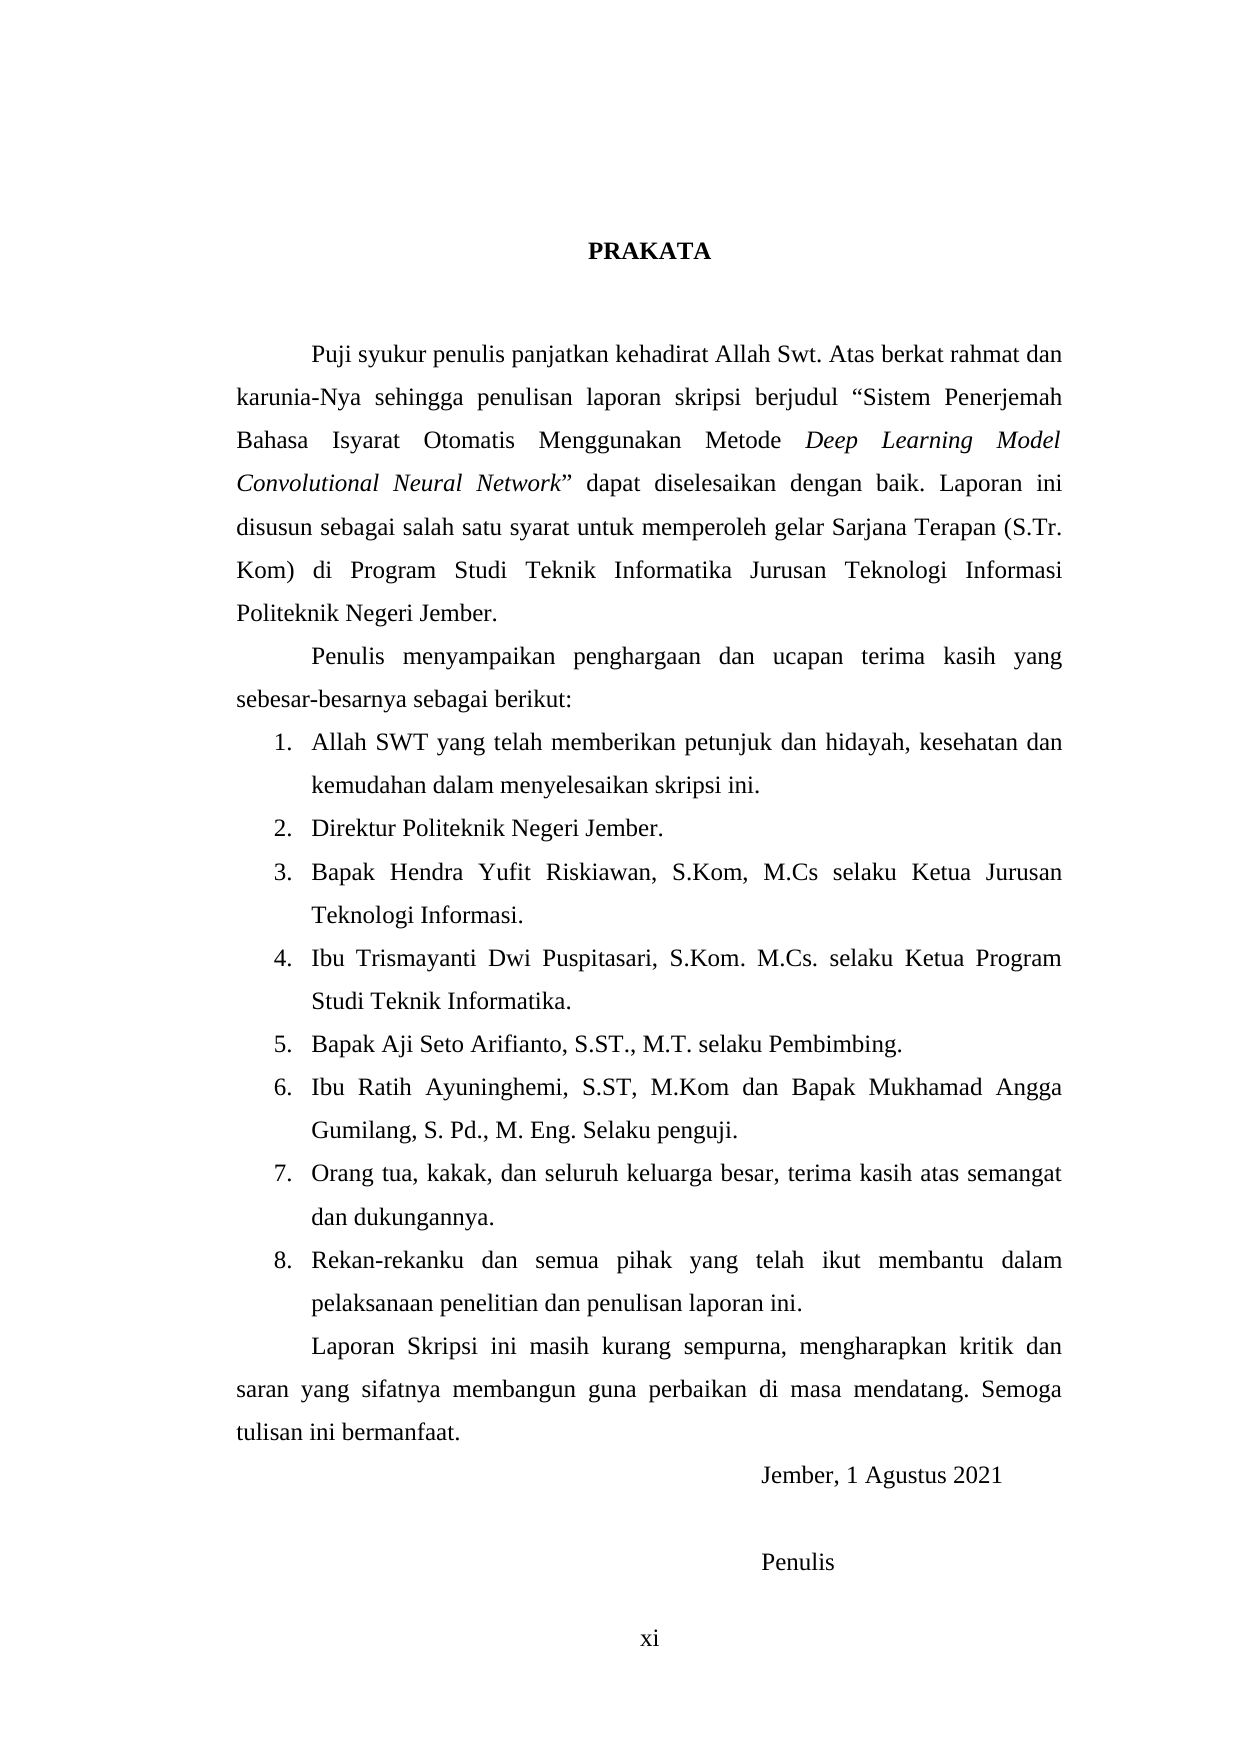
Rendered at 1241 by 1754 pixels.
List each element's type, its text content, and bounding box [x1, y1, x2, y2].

text Laporan Skripsi ini masih kurang sempurna, mengharapkan kritik dan saran yang sifatnya membangun guna perbaikan di masa mendatang. Semoga tulisan ini bermanfaat. [236, 1331, 1063, 1446]
list Ibu Trismayanti Dwi Puspitasari, S.Kom. M.Cs. selaku Ketua Program Studi Teknik Informatika. [274, 943, 1063, 1015]
list Direktur Politeknik Negeri Jember. [274, 813, 1063, 842]
list Orang tua, kakak, dan seluruh keluarga besar, terima kasih atas semangat dan dukungannya. [274, 1158, 1063, 1230]
subtitle PRAKATA [236, 236, 1063, 265]
text Jember, 1 Agustus 2021 [686, 1460, 1063, 1489]
list Allah SWT yang telah memberikan petunjuk dan hidayah, kesehatan dan kemudahan dalam menyelesaikan skripsi ini. [274, 727, 1063, 799]
text Penulis menyampaikan penghargaan dan ucapan terima kasih yang sebesar-besarnya sebagai berikut: [236, 641, 1063, 713]
text Puji syukur penulis panjatkan kehadirat Allah Swt. Atas berkat rahmat dan karunia-Nya sehingga penulisan laporan skripsi berjudul “Sistem Penerjemah Bahasa Isyarat Otomatis Menggunakan Metode Deep Learning Model Convolutional Neural Network” dapat diselesaikan dengan baik. Laporan ini disusun sebagai salah satu syarat untuk memperoleh gelar Sarjana Terapan (S.Tr. Kom) di Program Studi Teknik Informatika Jurusan Teknologi Informasi Politeknik Negeri Jember. [236, 339, 1063, 627]
text Penulis [686, 1547, 1063, 1575]
list Bapak Hendra Yufit Riskiawan, S.Kom, M.Cs selaku Ketua Jurusan Teknologi Informasi. [274, 857, 1063, 928]
list Bapak Aji Seto Arifianto, S.ST., M.T. selaku Pembimbing. [274, 1029, 1063, 1058]
list Ibu Ratih Ayuninghemi, S.ST, M.Kom dan Bapak Mukhamad Angga Gumilang, S. Pd., M. Eng. Selaku penguji. [274, 1072, 1063, 1144]
list Rekan-rekanku dan semua pihak yang telah ikut membantu dalam pelaksanaan penelitian dan penulisan laporan ini. [274, 1245, 1063, 1317]
